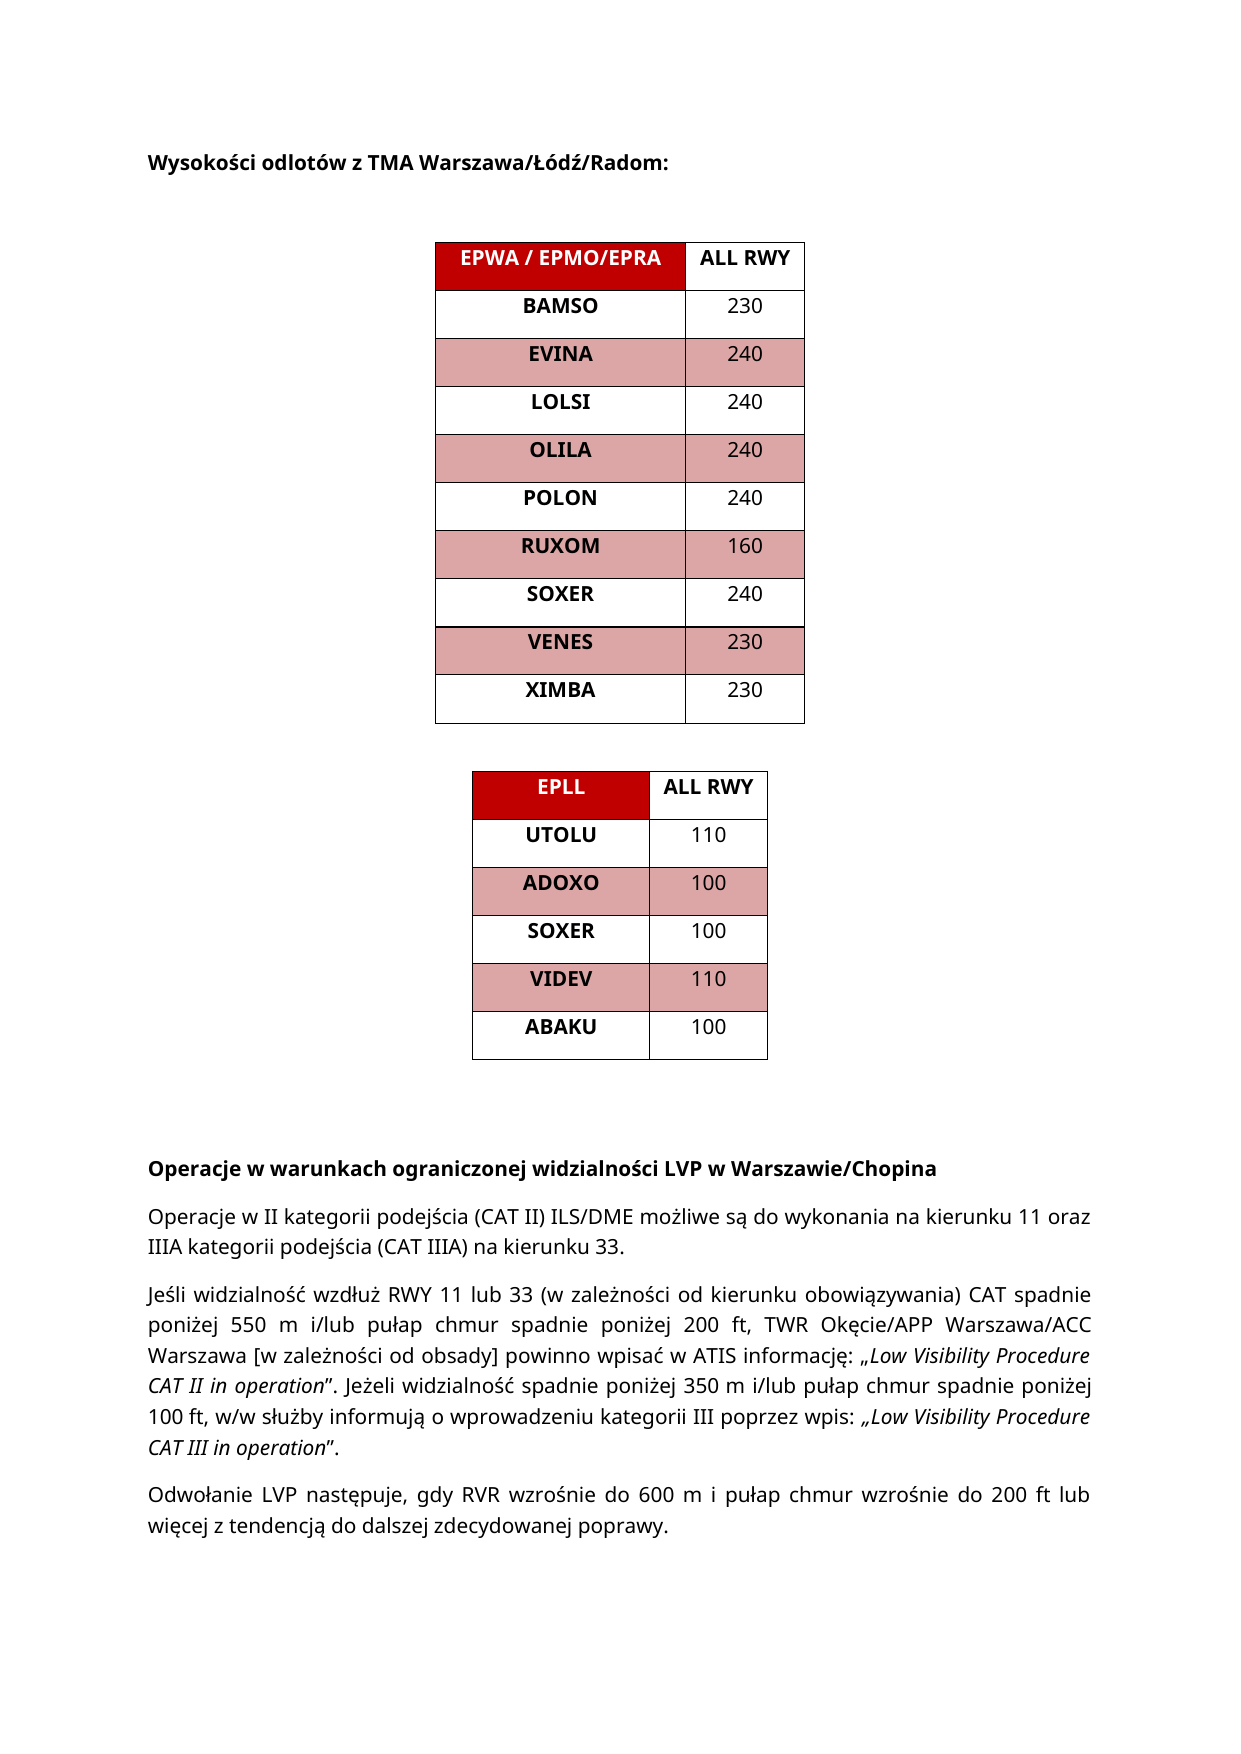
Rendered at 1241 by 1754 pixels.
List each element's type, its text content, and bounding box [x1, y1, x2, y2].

table_cell BAMSO [436, 291, 685, 338]
text Operacje w II kategorii podejścia (CAT II) ILS/DME możliwe są do wykonania na kierunku 11 oraz IIIA kategorii podejścia (CAT IIIA) na kierunku 33. [148, 1202, 1093, 1261]
table_cell OLILA [436, 435, 685, 482]
table_cell POLON [436, 483, 685, 530]
table_cell 160 [686, 531, 804, 578]
table_cell 230 [686, 628, 804, 674]
table_cell SOXER [473, 916, 649, 963]
table_cell 240 [686, 435, 804, 482]
table_cell 110 [650, 964, 767, 1011]
table_cell 240 [686, 339, 804, 386]
table_cell 100 [650, 1012, 767, 1059]
table_header EPLL [473, 772, 649, 819]
table_cell 110 [650, 820, 767, 867]
text Jeśli widzialność wzdłuż RWY 11 lub 33 (w zależności od kierunku obowiązywania) CAT spadnie poniżej 550 m i/lub pułap chmur spadnie poniżej 200 ft, TWR Okęcie/APP Warszawa/ACC Warszawa [w zależności od obsady] powinno wpisać w ATIS informację: „Low Visibility Procedure CAT II in operation”. Jeżeli widzialność spadnie poniżej 350 m i/lub pułap chmur spadnie poniżej 100 ft, w/w służby informują o wprowadzeniu kategorii III poprzez wpis: „Low Visibility Procedure CAT III in operation”. [148, 1280, 1093, 1461]
table_cell 100 [650, 916, 767, 963]
table_cell 230 [686, 675, 804, 722]
text Odwołanie LVP następuje, gdy RVR wzrośnie do 600 m i pułap chmur wzrośnie do 200 ft lub więcej z tendencją do dalszej zdecydowanej poprawy. [148, 1480, 1093, 1539]
table_cell LOLSI [436, 387, 685, 434]
table_cell 240 [686, 579, 804, 626]
text Operacje w warunkach ograniczonej widzialności LVP w Warszawie/Chopina [148, 1154, 1093, 1183]
table_cell 100 [650, 868, 767, 915]
table_cell ADOXO [473, 868, 649, 915]
table_header ALL RWY [686, 243, 804, 290]
table_cell UTOLU [473, 820, 649, 867]
table_cell SOXER [436, 579, 685, 626]
table_cell 230 [686, 291, 804, 338]
table_cell VIDEV [473, 964, 649, 1011]
table_cell 240 [686, 483, 804, 530]
table_cell EVINA [436, 339, 685, 386]
table_cell VENES [436, 628, 685, 674]
table_cell RUXOM [436, 531, 685, 578]
table_cell 240 [686, 387, 804, 434]
text Wysokości odlotów z TMA Warszawa/Łódź/Radom: [148, 148, 1093, 176]
table_header ALL RWY [650, 772, 767, 819]
table_header EPWA / EPMO/EPRA [436, 243, 685, 290]
table_cell XIMBA [436, 675, 685, 722]
table_cell ABAKU [473, 1012, 649, 1059]
